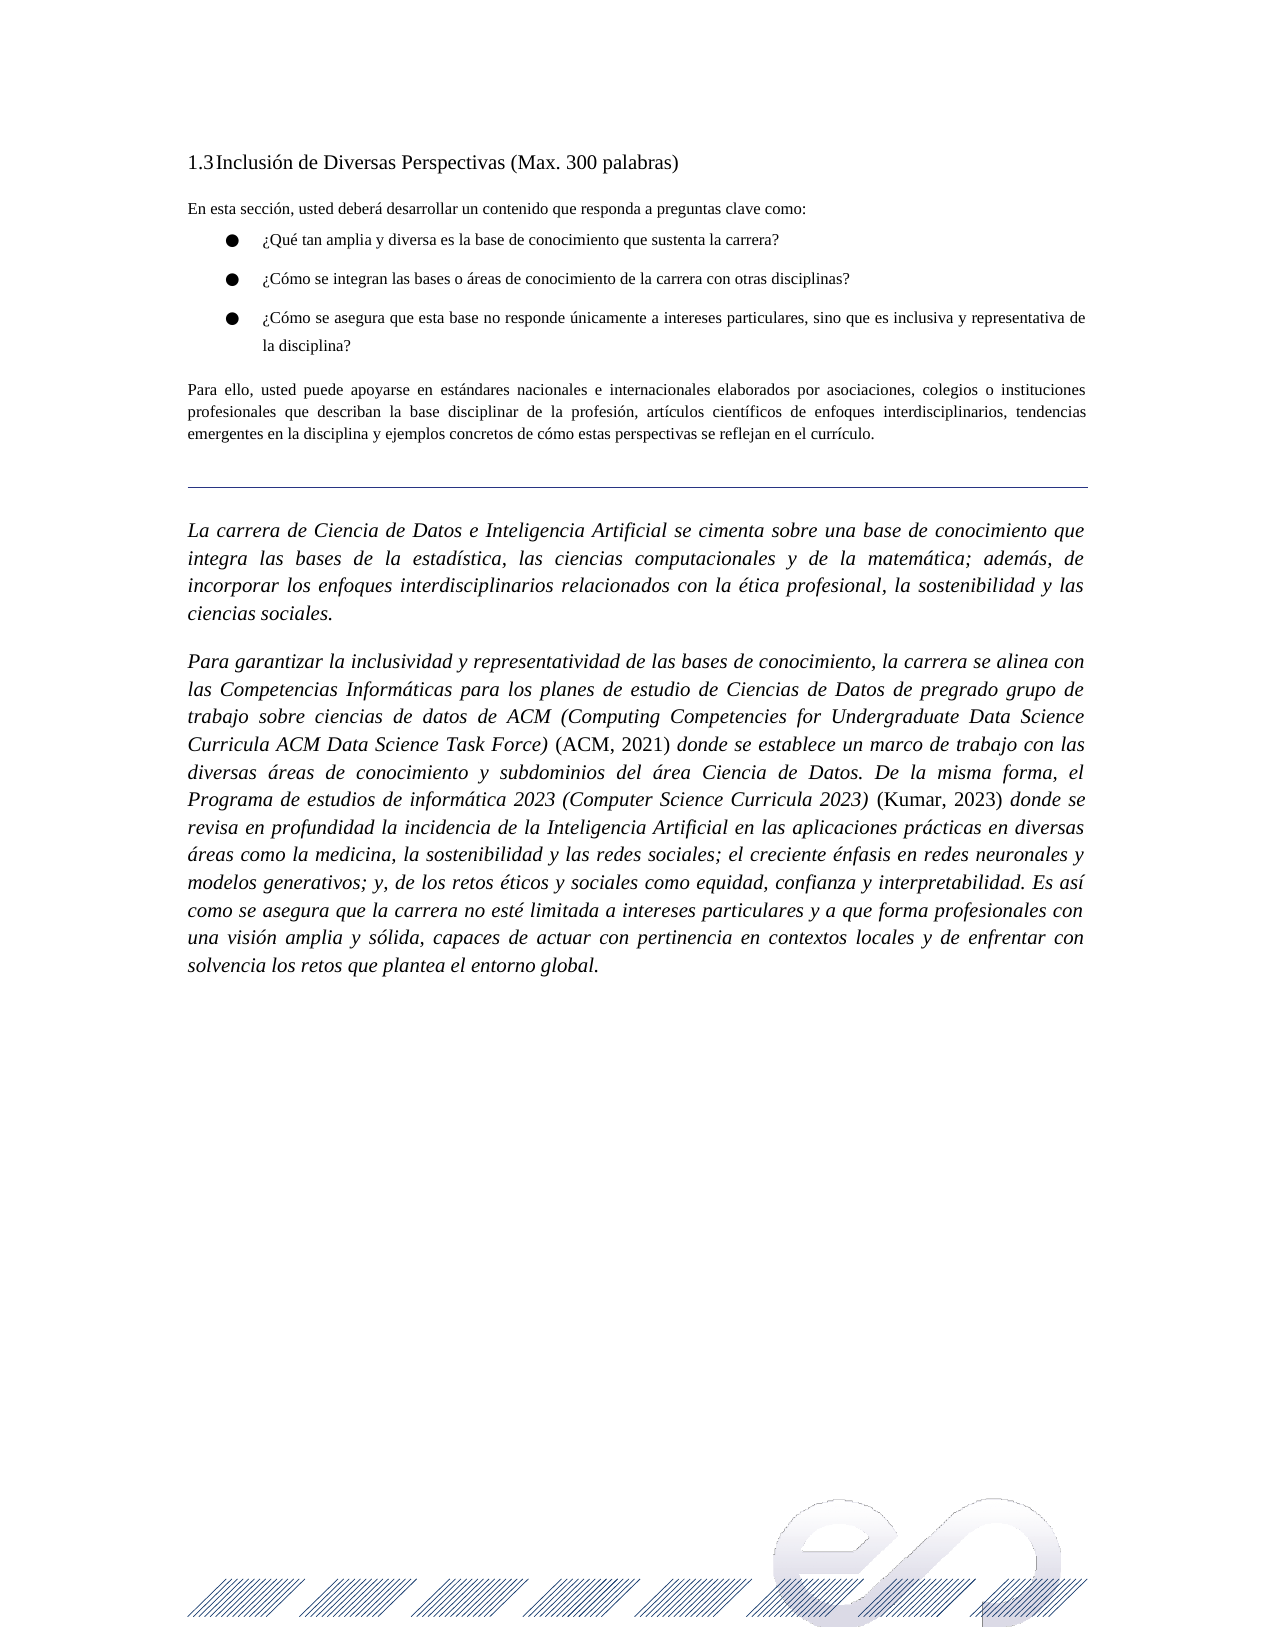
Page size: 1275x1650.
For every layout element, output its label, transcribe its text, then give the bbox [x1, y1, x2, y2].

list ¿Cómo se integran las bases o áreas de conocimiento de la carrera con otras disciplinas? [225, 260, 1087, 294]
list ¿Qué tan amplia y diversa es la base de conocimiento que sustenta la carrera? [225, 220, 1087, 254]
text Para garantizar la inclusividad y representatividad de las bases de conocimiento, la carrera se alinea con las Competencias Informáticas para los planes de estudio de Ciencias de Datos de pregrado grupo de trabajo sobre ciencias de datos de ACM (Computing Competencies for Undergraduate Data Science Curricula ACM Data Science Task Force) donde se establece un marco de trabajo con las diversas áreas de conocimiento y subdominios del área Ciencia de Datos. De la misma forma, el Programa de estudios de informática 2023 (Computer Science Curricula 2023) donde se revisa en profundidad la incidencia de la Inteligencia Artificial en las aplicaciones prácticas en diversas áreas como la medicina, la sostenibilidad y las redes sociales; el creciente énfasis en redes neuronales y modelos generativos; y, de los retos éticos y sociales como equidad, confianza y interpretabilidad. Es así como se asegura que la carrera no esté limitada a intereses particulares y a que forma profesionales con una visión amplia y sólida, capaces de actuar con pertinencia en contextos locales y de enfrentar con solvencia los retos que plantea el entorno global. [187, 649, 1087, 977]
text En esta sección, usted deberá desarrollar un contenido que responda a preguntas clave como: [187, 198, 1087, 218]
list Inclusión de Diversas Perspectivas (Max. 300 palabras) [187, 150, 1087, 174]
text La carrera de Ciencia de Datos e Inteligencia Artificial se cimenta sobre una base de conocimiento que integra las bases de la estadística, las ciencias computacionales y de la matemática; además, de incorporar los enfoques interdisciplinarios relacionados con la ética profesional, la sostenibilidad y las ciencias sociales. [187, 518, 1087, 625]
picture [772, 1496, 1061, 1627]
text Para ello, usted puede apoyarse en estándares nacionales e internacionales elaborados por asociaciones, colegios o instituciones profesionales que describan la base disciplinar de la profesión, artículos científicos de enfoques interdisciplinarios, tendencias emergentes en la disciplina y ejemplos concretos de cómo estas perspectivas se reflejan en el currículo. [187, 380, 1087, 443]
list ¿Cómo se asegura que esta base no responde únicamente a intereses particulares, sino que es inclusiva y representativa de la disciplina? [225, 299, 1087, 355]
